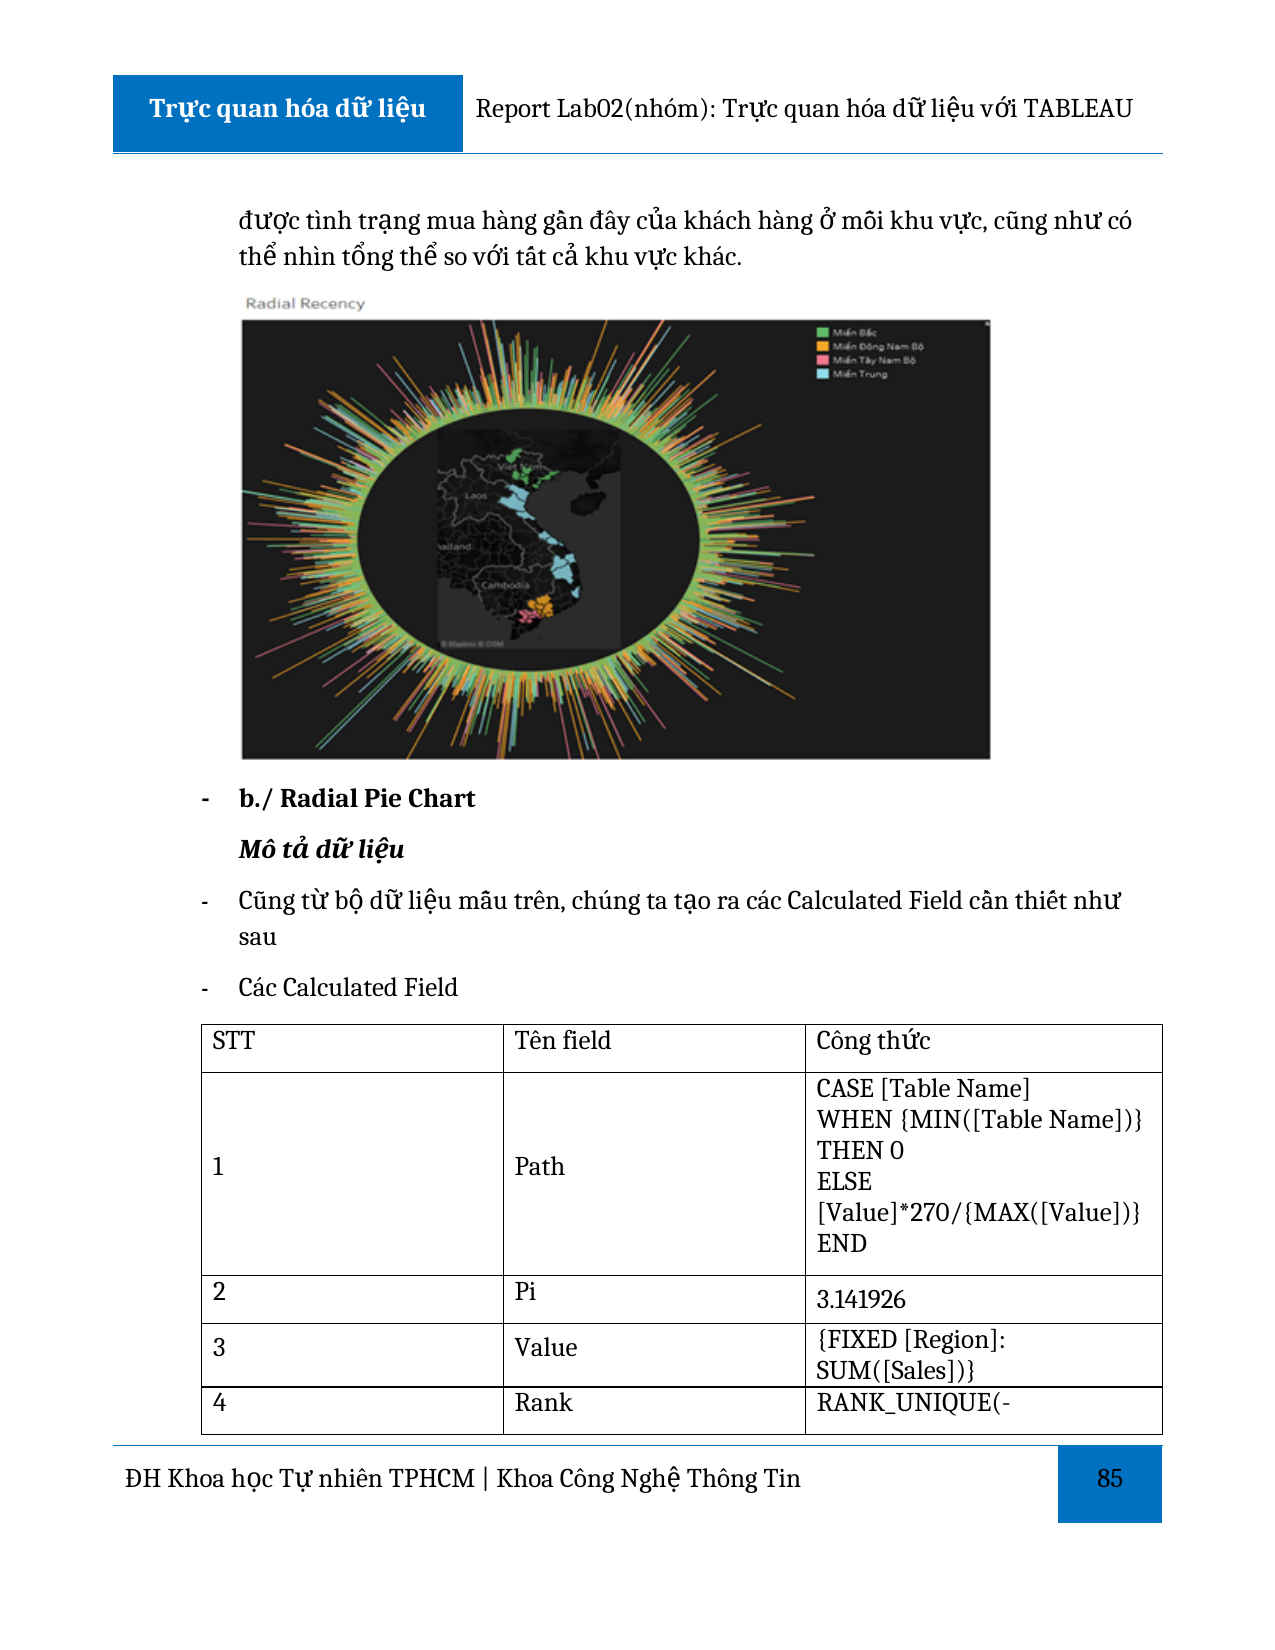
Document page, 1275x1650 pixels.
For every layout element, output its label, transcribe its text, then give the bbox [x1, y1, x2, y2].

table_cell 1 [202, 1073, 503, 1275]
list Mô tả dữ liệu [239, 834, 1162, 865]
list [201, 205, 1162, 272]
table_cell Pi [504, 1276, 805, 1323]
table_cell 3 [202, 1324, 503, 1386]
table_cell Path [504, 1073, 805, 1275]
table_header Tên field [504, 1025, 805, 1072]
list Cũng từ bộ dữ liệu mẫu trên, chúng ta tạo ra các Calculated Field cần thiết như sau [201, 885, 1162, 952]
table_cell 3.141926 [806, 1276, 1162, 1323]
table_cell {FIXED [Region]: SUM([Sales])} [806, 1324, 1162, 1386]
table_header Công thức [806, 1025, 1162, 1072]
table_cell Rank [504, 1388, 805, 1434]
table_cell CASE [Table Name] WHEN {MIN([Table Name])} THEN 0 ELSE [Value]*270/{MAX([Value])} END [806, 1073, 1162, 1275]
table_header STT [202, 1025, 503, 1072]
table_cell 2 [202, 1276, 503, 1323]
list Các Calculated Field [201, 972, 1162, 1004]
table_cell Value [504, 1324, 805, 1386]
picture [238, 292, 994, 763]
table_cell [806, 1388, 1162, 1434]
table_cell 4 [202, 1388, 503, 1434]
list b./ Radial Pie Chart [201, 783, 1162, 814]
